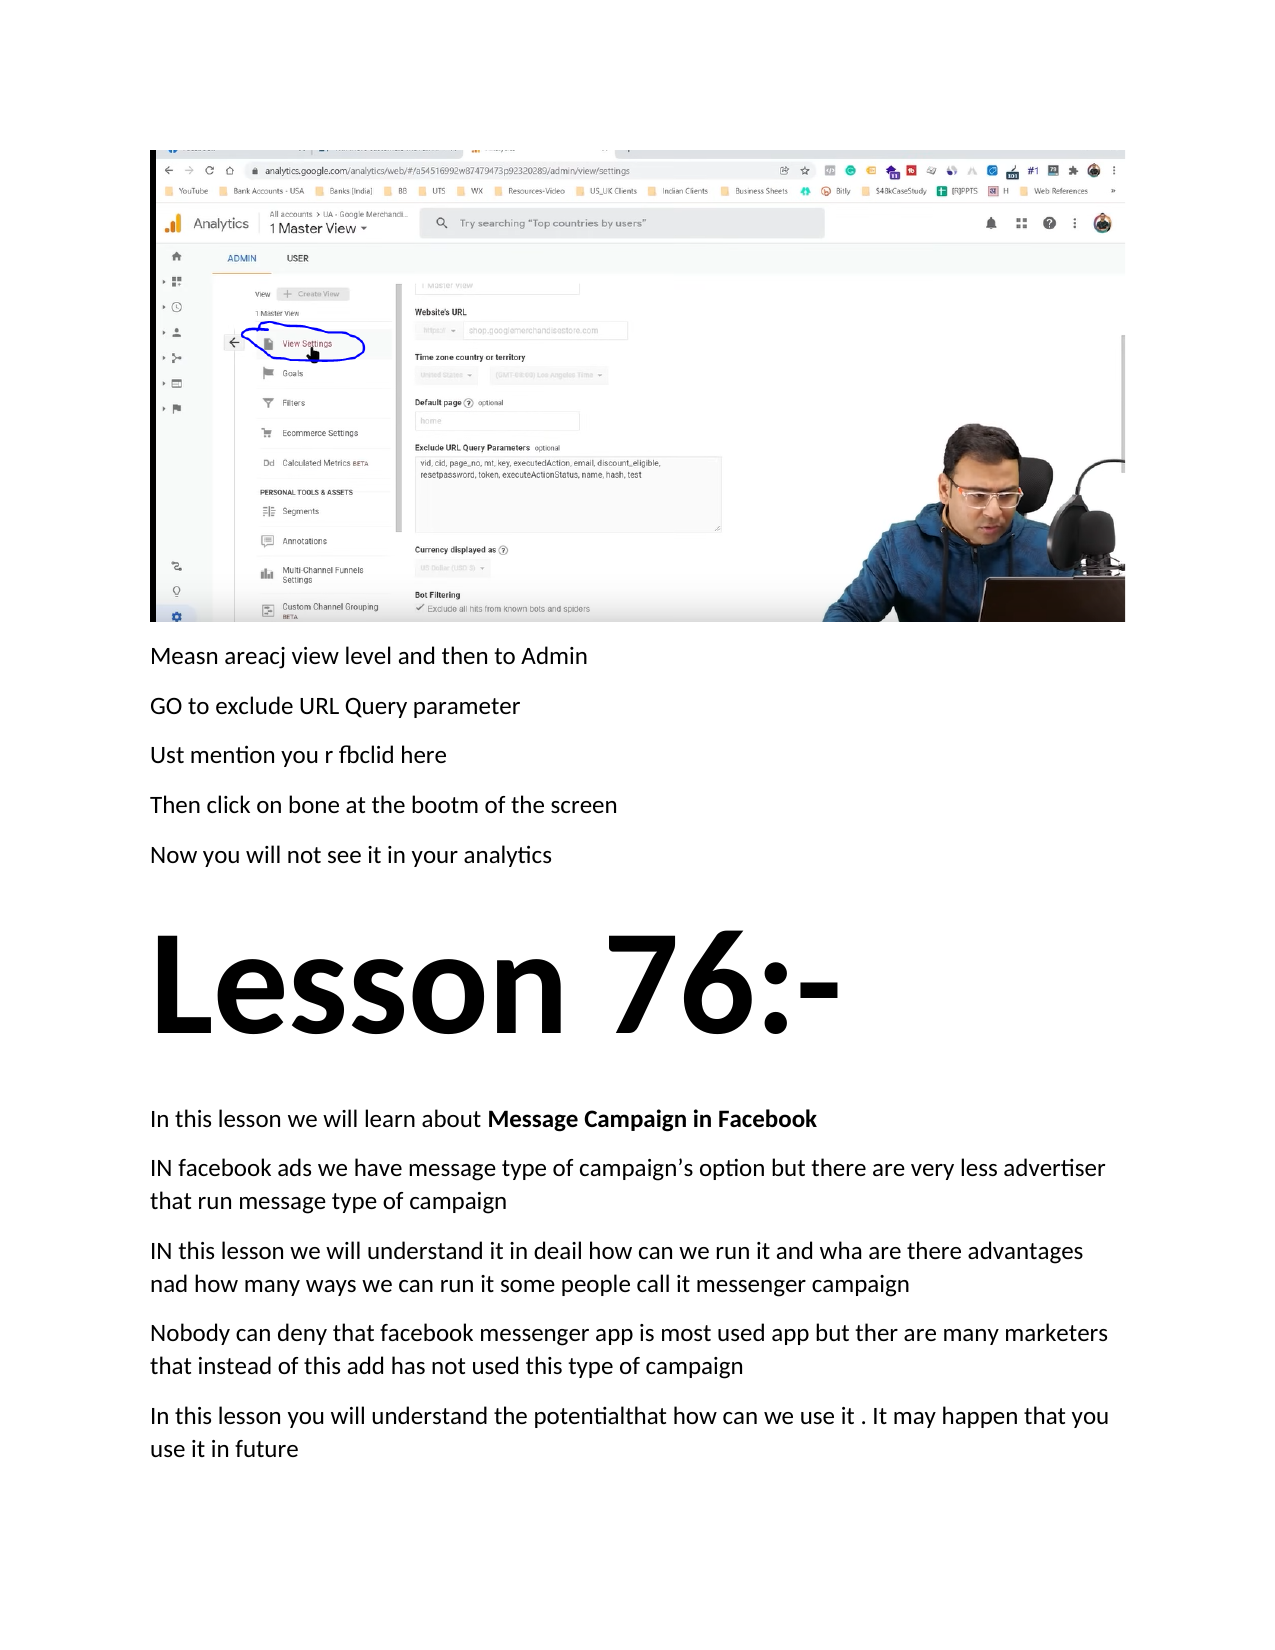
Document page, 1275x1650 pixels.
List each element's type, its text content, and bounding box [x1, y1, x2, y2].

text Now you will not see it in your analytics [150, 839, 1125, 869]
text GO to exclude URL Query parameter [150, 690, 1125, 721]
text IN facebook ads we have message type of campaign’s option but there are very less advertiser that run message type of campaign [150, 1152, 1125, 1216]
text Then click on bone at the bootm of the screen [150, 789, 1125, 820]
picture [150, 150, 1125, 622]
text Nobody can deny that facebook messenger app is most used app but ther are many marketers that instead of this add has not used this type of campaign [150, 1317, 1125, 1381]
text In this lesson we will learn about Message Campaign in Facebook [150, 1103, 1125, 1133]
text Ust mention you r fbclid here [150, 739, 1125, 770]
text IN this lesson we will understand it in deail how can we run it and wha are there advantages nad how many ways we can run it some people call it messenger campaign [150, 1235, 1125, 1298]
text Measn areacj view level and then to Admin [150, 640, 1125, 671]
text In this lesson you will understand the potentialthat how can we use it . It may happen that you use it in future [150, 1400, 1125, 1463]
text Lesson 76:- [150, 888, 1125, 1071]
